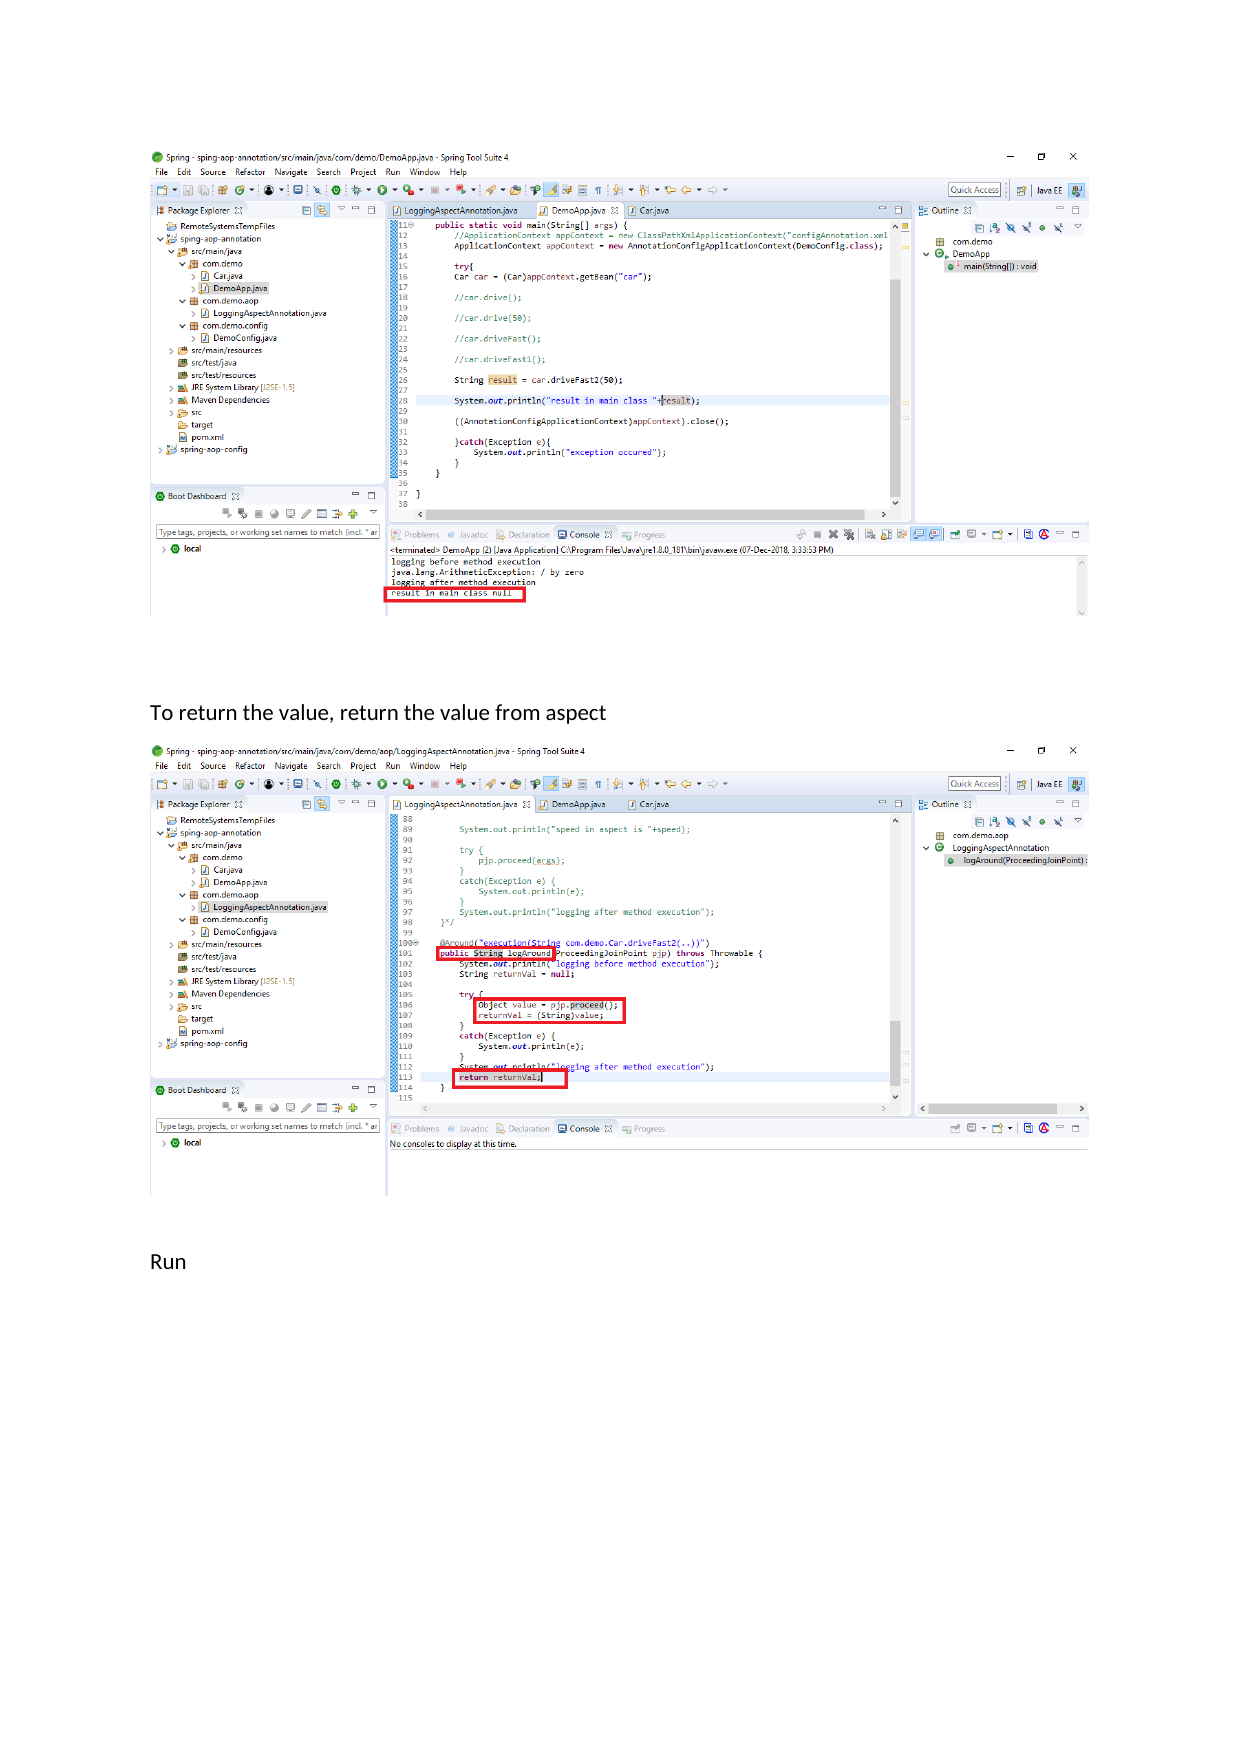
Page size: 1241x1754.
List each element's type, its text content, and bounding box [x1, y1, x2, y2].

text To return the value, return the value from aspect [150, 698, 1090, 727]
picture [150, 745, 1089, 1229]
text Run [150, 1247, 1090, 1275]
picture [150, 150, 1089, 633]
